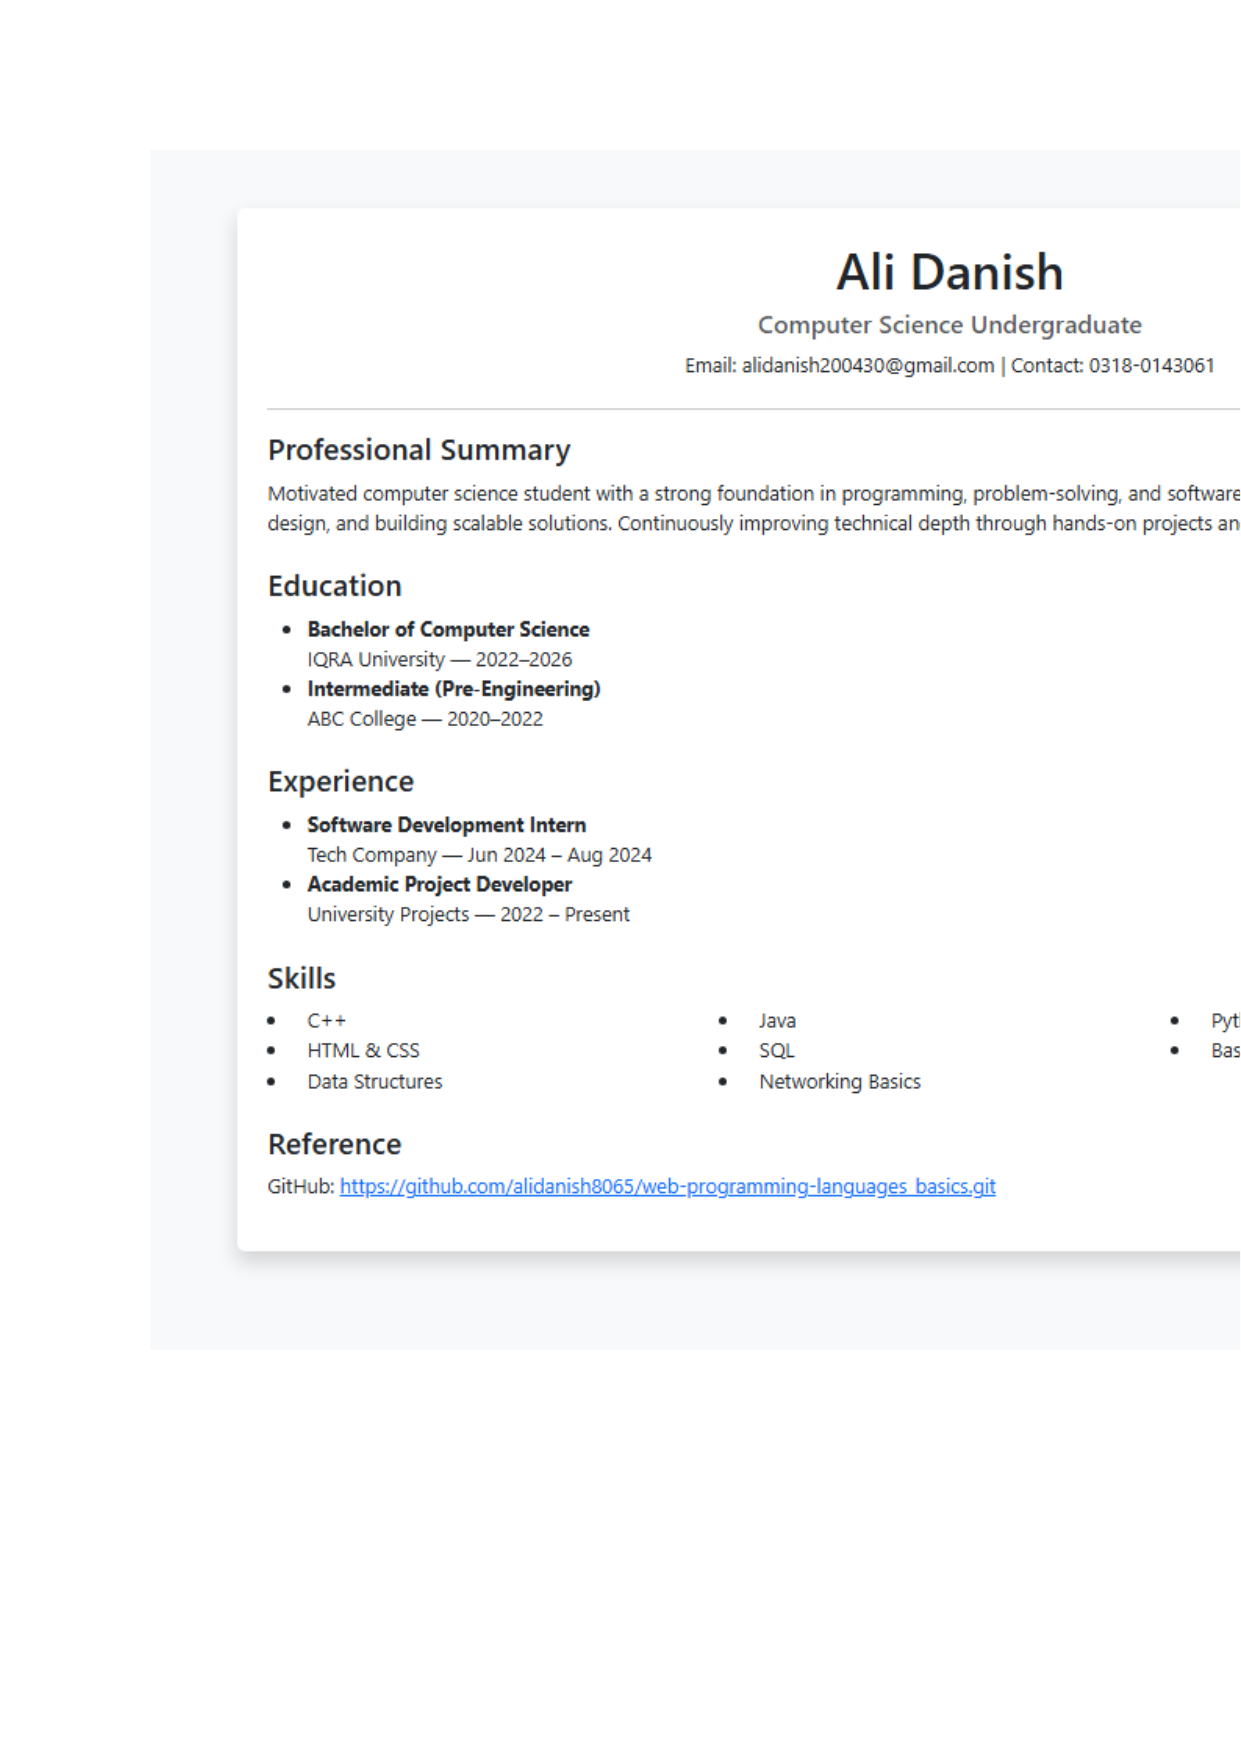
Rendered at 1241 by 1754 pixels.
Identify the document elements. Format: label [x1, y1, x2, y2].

picture [150, 150, 1241, 1350]
